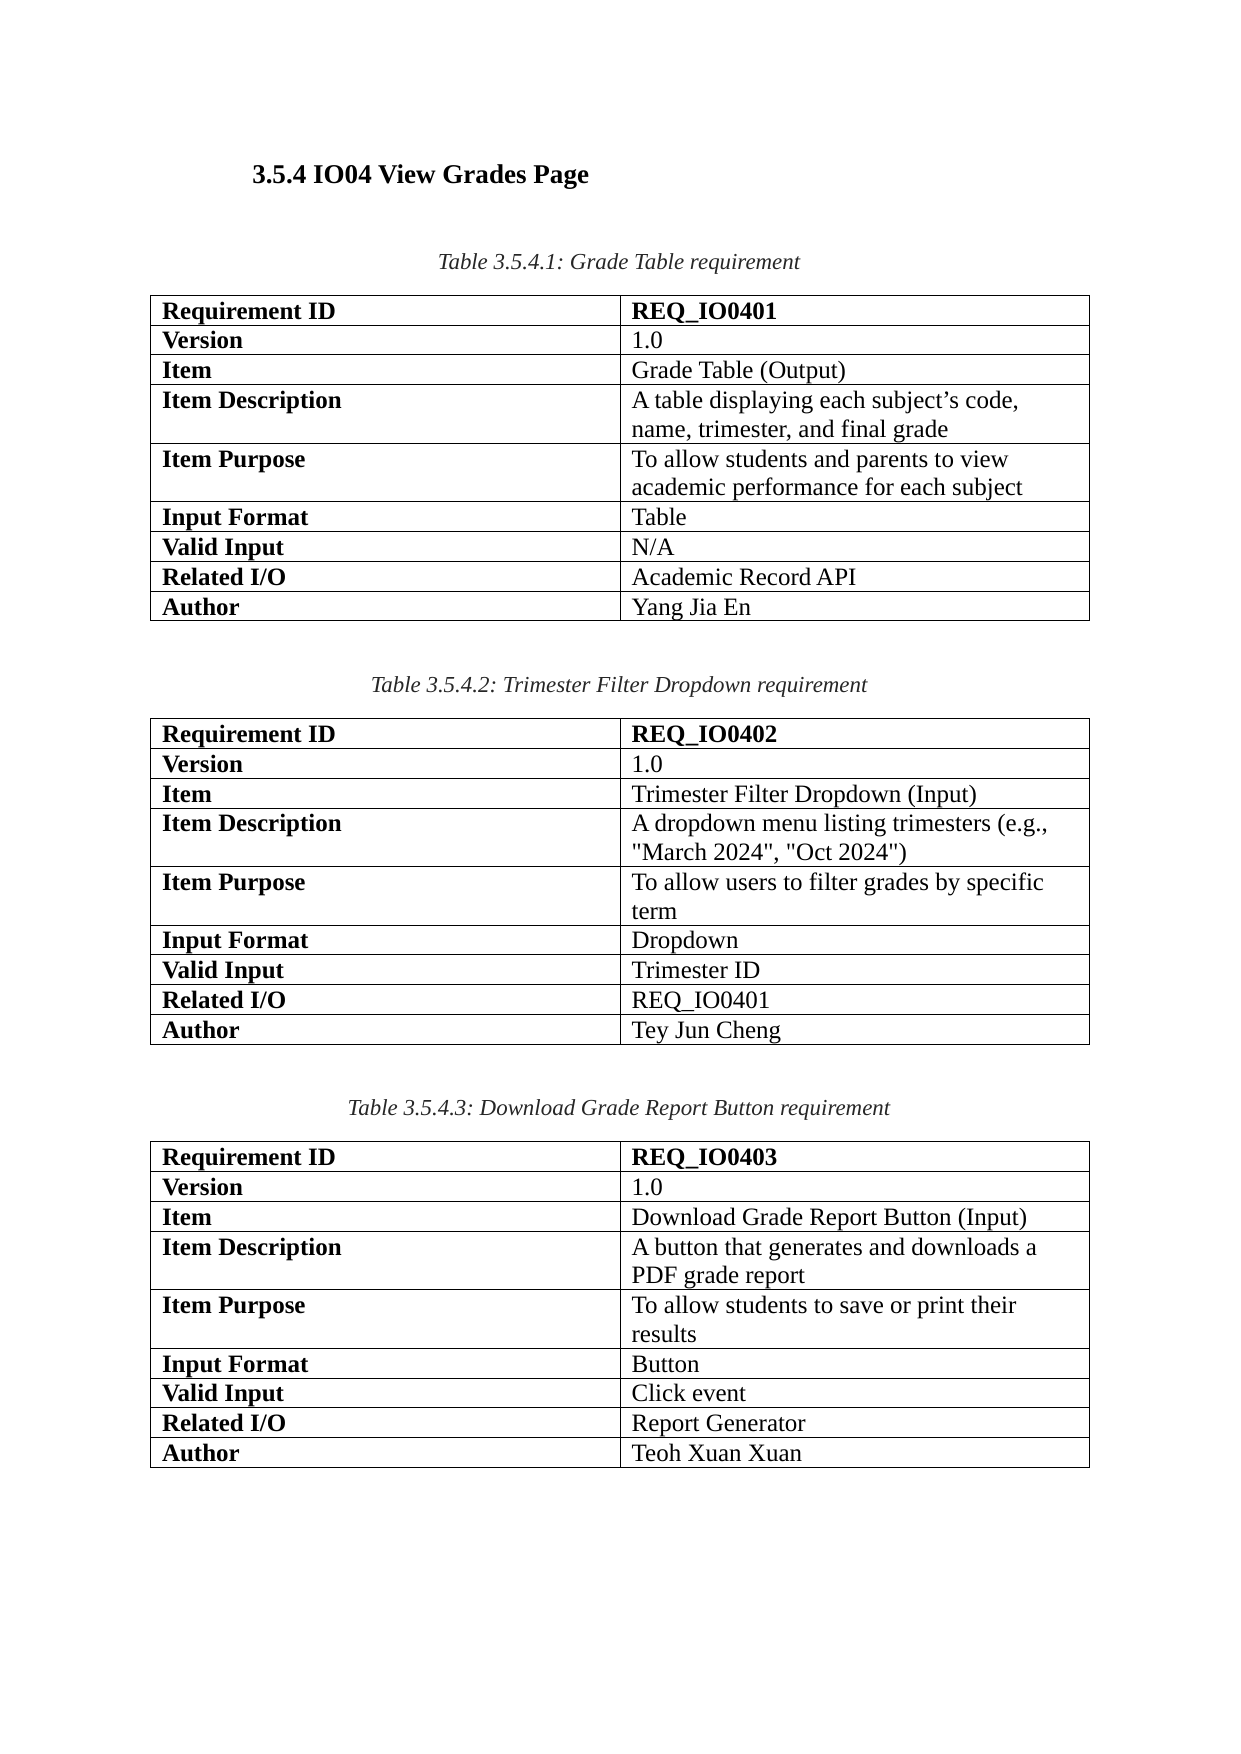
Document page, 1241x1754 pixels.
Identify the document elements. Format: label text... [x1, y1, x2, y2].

table_cell Button [621, 1349, 1089, 1377]
table_cell Tey Jun Cheng [621, 1015, 1089, 1044]
table_cell Version [151, 749, 620, 778]
table_cell Item Description [151, 809, 620, 866]
table_cell Related I/O [151, 985, 620, 1014]
table_cell Trimester Filter Dropdown (Input) [621, 779, 1089, 807]
table_cell To allow students to save or print their results [621, 1290, 1089, 1348]
table_cell Item Purpose [151, 867, 620, 924]
table_cell 1.0 [621, 1172, 1089, 1201]
text Table 3.5.4.1: Grade Table requirement [150, 248, 1090, 274]
table_header REQ_IO0402 [621, 719, 1089, 748]
table_cell Dropdown [621, 926, 1089, 954]
table_cell N/A [621, 532, 1089, 561]
table_cell Report Generator [621, 1408, 1089, 1437]
table_cell To allow students and parents to view academic performance for each subject [621, 444, 1089, 501]
table_cell A dropdown menu listing trimesters (e.g., "March 2024", "Oct 2024") [621, 809, 1089, 866]
table_cell Author [151, 1438, 620, 1467]
table_header Requirement ID [151, 296, 620, 324]
table_cell REQ_IO0401 [621, 985, 1089, 1014]
table_cell Author [151, 1015, 620, 1044]
table_cell Version [151, 1172, 620, 1201]
table_cell Teoh Xuan Xuan [621, 1438, 1089, 1467]
table_header REQ_IO0401 [621, 296, 1089, 324]
table_cell Input Format [151, 502, 620, 531]
table_cell Item [151, 779, 620, 807]
table_cell A button that generates and downloads a PDF grade report [621, 1232, 1089, 1289]
table_cell Related I/O [151, 1408, 620, 1437]
table_cell Table [621, 502, 1089, 531]
subtitle 3.5.4 IO04 View Grades Page [150, 158, 1090, 189]
table_cell Version [151, 326, 620, 354]
table_cell Input Format [151, 926, 620, 954]
table_cell To allow users to filter grades by specific term [621, 867, 1089, 924]
table_cell 1.0 [621, 326, 1089, 354]
table_cell Academic Record API [621, 562, 1089, 591]
text Table 3.5.4.2: Trimester Filter Dropdown requirement [150, 671, 1090, 697]
table_cell Yang Jia En [621, 592, 1089, 620]
table_cell Item [151, 355, 620, 384]
table_cell Item Description [151, 1232, 620, 1289]
table_cell Valid Input [151, 1379, 620, 1407]
table_cell Download Grade Report Button (Input) [621, 1202, 1089, 1231]
table_cell Input Format [151, 1349, 620, 1377]
table_cell Item Purpose [151, 1290, 620, 1348]
text Table 3.5.4.3: Download Grade Report Button requirement [150, 1094, 1090, 1121]
table_cell Trimester ID [621, 955, 1089, 984]
table_cell A table displaying each subject’s code, name, trimester, and final grade [621, 385, 1089, 443]
table_header Requirement ID [151, 719, 620, 748]
table_cell 1.0 [621, 749, 1089, 778]
table_cell Item Description [151, 385, 620, 443]
table_header Requirement ID [151, 1142, 620, 1171]
table_cell Author [151, 592, 620, 620]
table_cell Item Purpose [151, 444, 620, 501]
table_cell Related I/O [151, 562, 620, 591]
table_header REQ_IO0403 [621, 1142, 1089, 1171]
table_cell Item [151, 1202, 620, 1231]
table_cell Valid Input [151, 532, 620, 561]
table_cell Grade Table (Output) [621, 355, 1089, 384]
table_cell Click event [621, 1379, 1089, 1407]
table_cell Valid Input [151, 955, 620, 984]
